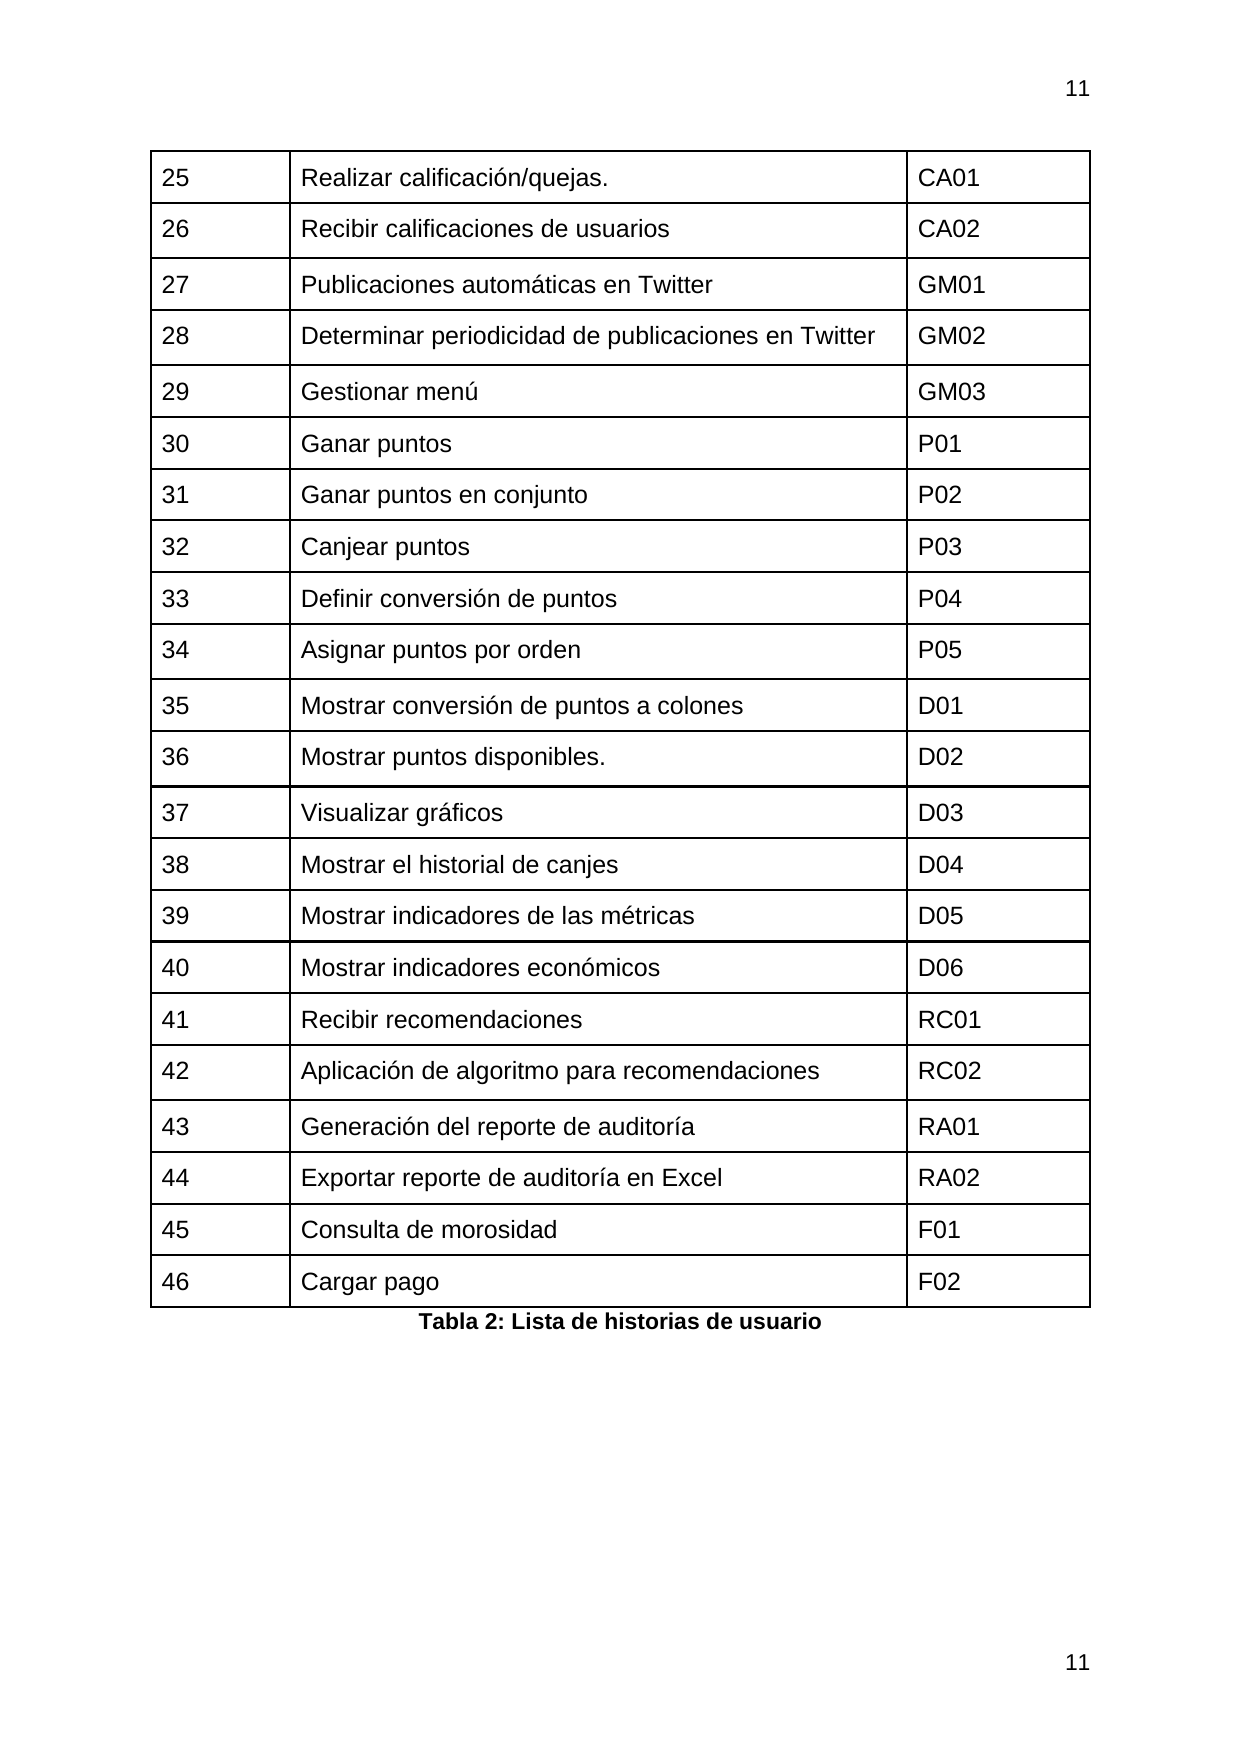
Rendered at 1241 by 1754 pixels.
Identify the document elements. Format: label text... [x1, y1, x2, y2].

table_cell 31 [152, 470, 289, 519]
table_cell P05 [908, 625, 1089, 678]
table_cell RC02 [908, 1046, 1089, 1099]
table_cell F02 [908, 1256, 1089, 1306]
table_cell Mostrar puntos disponibles. [291, 732, 906, 785]
table_cell RA02 [908, 1153, 1089, 1203]
table_cell 27 [152, 259, 289, 309]
table_cell 33 [152, 573, 289, 623]
table_cell RC01 [908, 994, 1089, 1044]
table_cell Realizar calificación/quejas. [291, 152, 906, 202]
table_cell Consulta de morosidad [291, 1205, 906, 1254]
table_cell Generación del reporte de auditoría [291, 1101, 906, 1151]
table_cell 28 [152, 311, 289, 364]
table_cell Canjear puntos [291, 521, 906, 571]
table_cell Exportar reporte de auditoría en Excel [291, 1153, 906, 1203]
table_cell Mostrar indicadores de las métricas [291, 891, 906, 940]
table_cell CA02 [908, 204, 1089, 257]
table_cell P04 [908, 573, 1089, 623]
table_cell Visualizar gráficos [291, 788, 906, 837]
table_cell 42 [152, 1046, 289, 1099]
table_cell D01 [908, 680, 1089, 730]
table_cell 41 [152, 994, 289, 1044]
table_cell D02 [908, 732, 1089, 785]
table_cell Definir conversión de puntos [291, 573, 906, 623]
table_cell Gestionar menú [291, 366, 906, 416]
table_cell D04 [908, 839, 1089, 889]
table_cell 36 [152, 732, 289, 785]
table_cell 29 [152, 366, 289, 416]
table_cell P01 [908, 418, 1089, 468]
table_cell 37 [152, 788, 289, 837]
table_cell CA01 [908, 152, 1089, 202]
table_cell Publicaciones automáticas en Twitter [291, 259, 906, 309]
text Tabla 2: Lista de historias de usuario [150, 1308, 1090, 1334]
table_cell Mostrar conversión de puntos a colones [291, 680, 906, 730]
table_cell Asignar puntos por orden [291, 625, 906, 678]
table_cell 35 [152, 680, 289, 730]
table_cell D03 [908, 788, 1089, 837]
table_cell GM01 [908, 259, 1089, 309]
table_cell 39 [152, 891, 289, 940]
table_cell 40 [152, 943, 289, 992]
table_cell 30 [152, 418, 289, 468]
table_cell Ganar puntos [291, 418, 906, 468]
table_cell F01 [908, 1205, 1089, 1254]
table_cell P03 [908, 521, 1089, 571]
table_cell GM02 [908, 311, 1089, 364]
table_cell 25 [152, 152, 289, 202]
table_cell RA01 [908, 1101, 1089, 1151]
table_cell 26 [152, 204, 289, 257]
table_cell GM03 [908, 366, 1089, 416]
table_cell 43 [152, 1101, 289, 1151]
table_cell Aplicación de algoritmo para recomendaciones [291, 1046, 906, 1099]
table_cell Mostrar el historial de canjes [291, 839, 906, 889]
table_cell 44 [152, 1153, 289, 1203]
table_cell Ganar puntos en conjunto [291, 470, 906, 519]
table_cell D06 [908, 943, 1089, 992]
table_cell 32 [152, 521, 289, 571]
table_cell P02 [908, 470, 1089, 519]
table_cell 45 [152, 1205, 289, 1254]
table_cell Determinar periodicidad de publicaciones en Twitter [291, 311, 906, 364]
table_cell Cargar pago [291, 1256, 906, 1306]
table_cell Mostrar indicadores económicos [291, 943, 906, 992]
table_cell Recibir recomendaciones [291, 994, 906, 1044]
table_cell 34 [152, 625, 289, 678]
table_cell 46 [152, 1256, 289, 1306]
table_cell D05 [908, 891, 1089, 940]
table_cell 38 [152, 839, 289, 889]
table_cell Recibir calificaciones de usuarios [291, 204, 906, 257]
